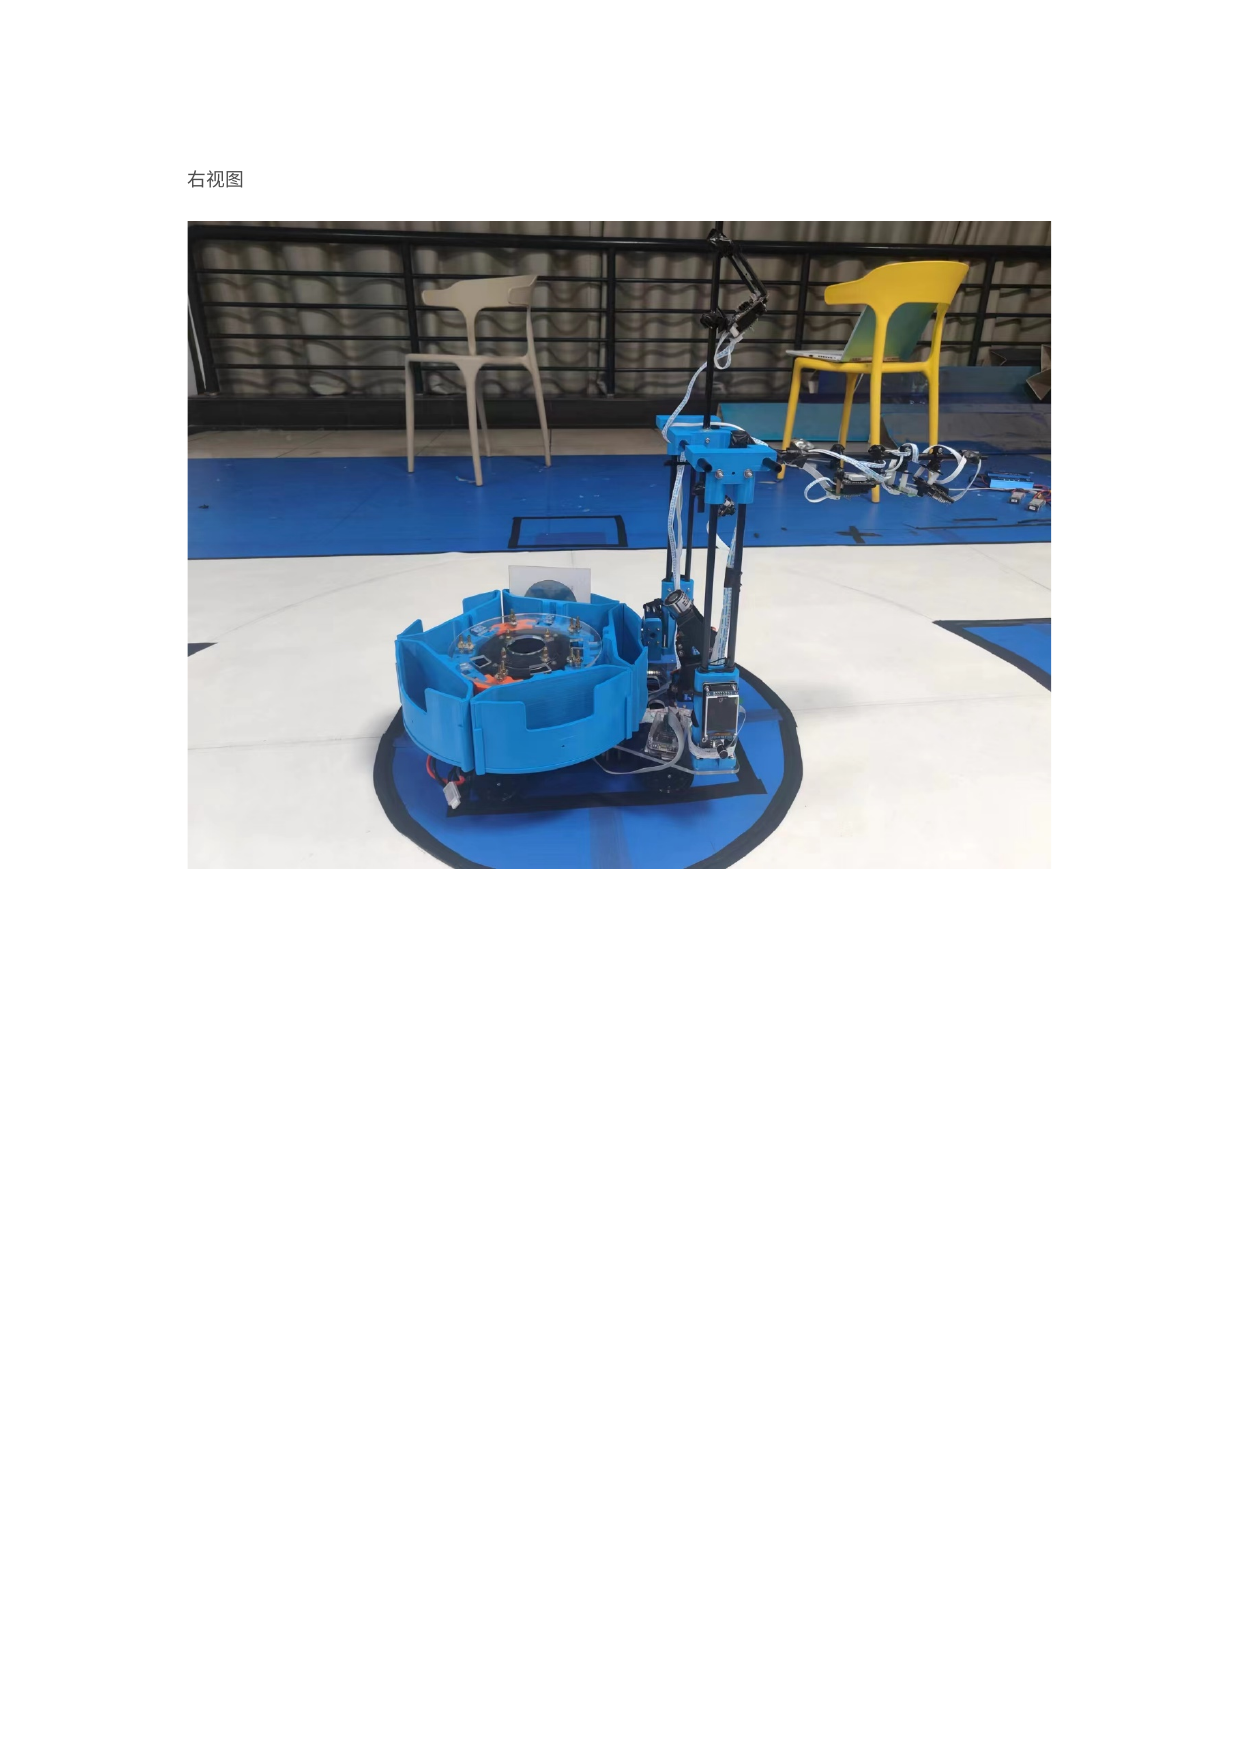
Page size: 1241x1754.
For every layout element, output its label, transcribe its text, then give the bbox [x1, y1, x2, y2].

picture [187, 221, 1052, 869]
text 右视图 [187, 162, 1053, 194]
